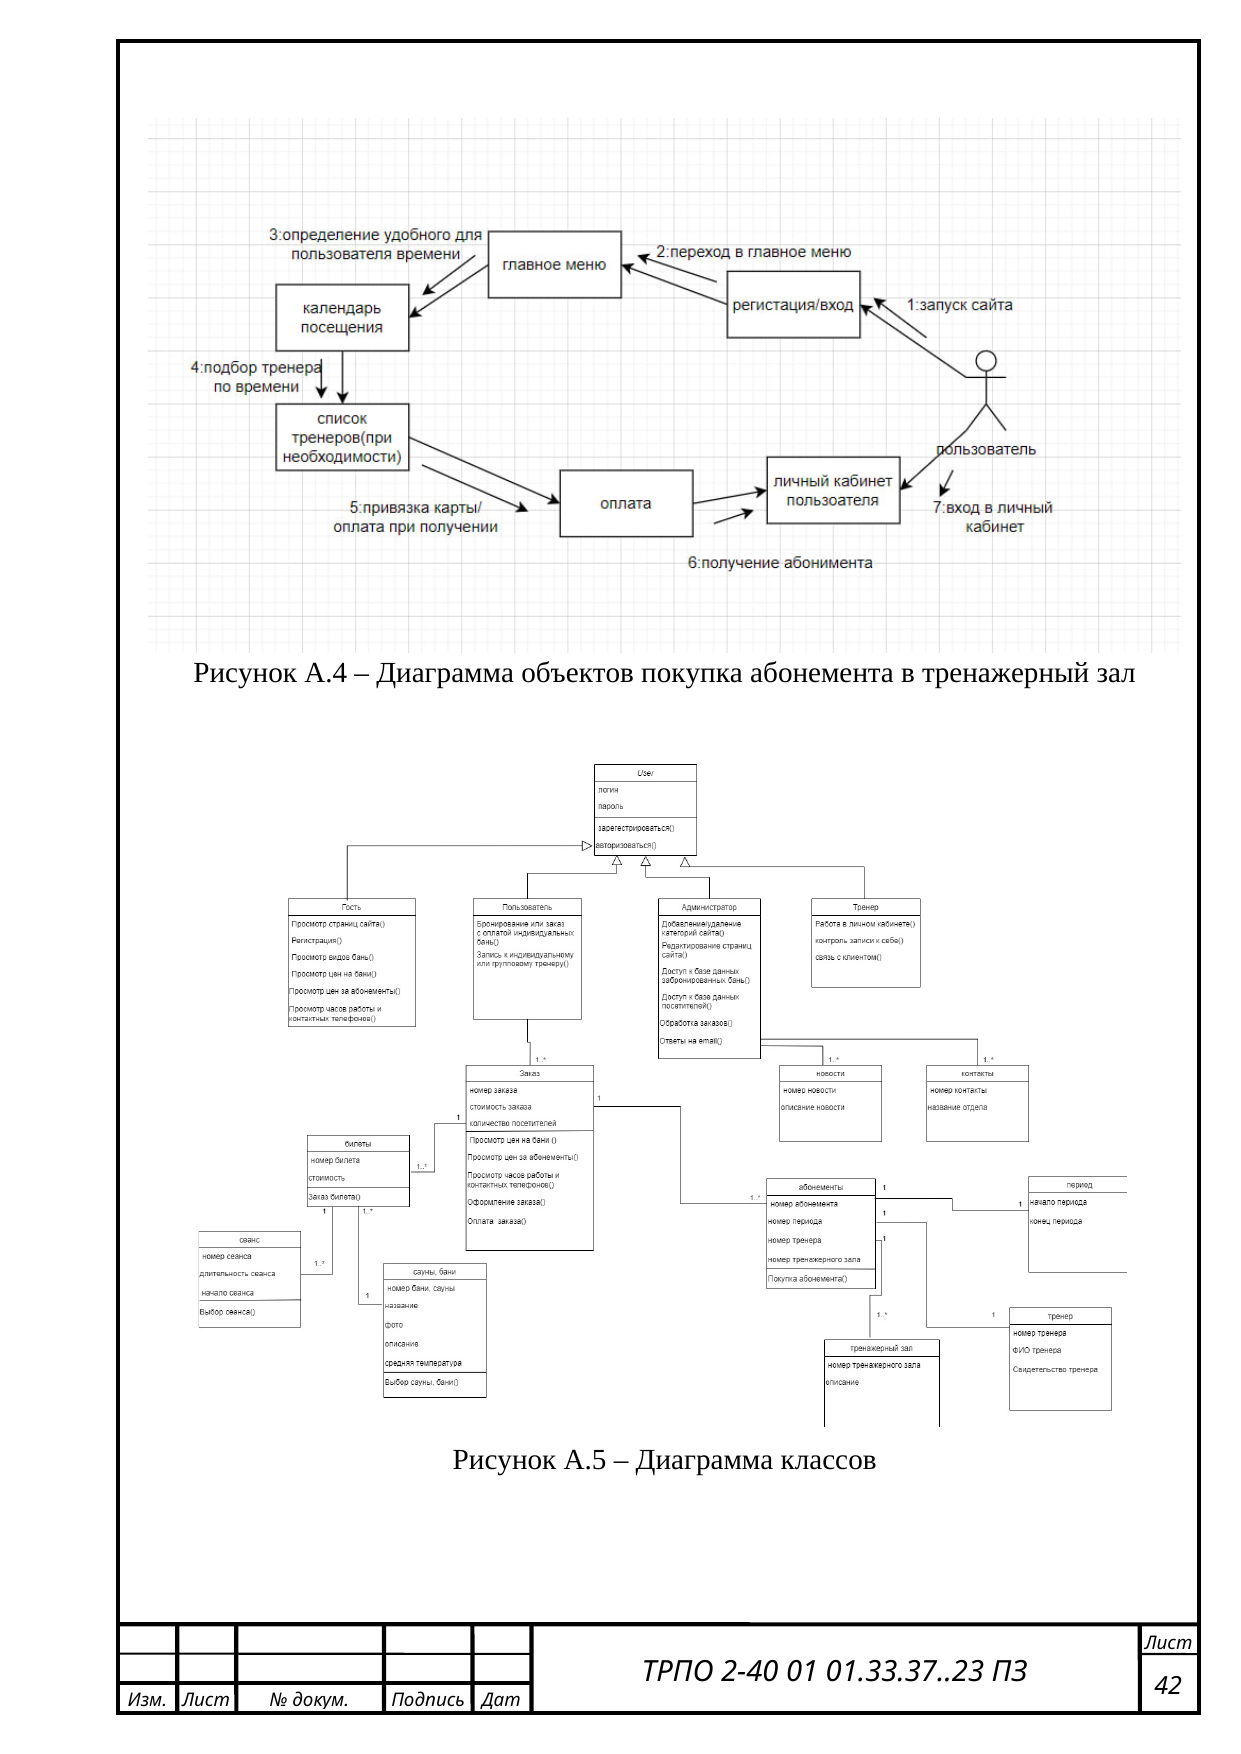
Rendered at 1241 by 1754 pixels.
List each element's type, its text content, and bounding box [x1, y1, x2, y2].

text Рисунок А.4 – Диаграмма объектов покупка абонемента в тренажерный зал [148, 653, 1181, 690]
picture [147, 118, 1182, 653]
picture [198, 764, 1127, 1427]
